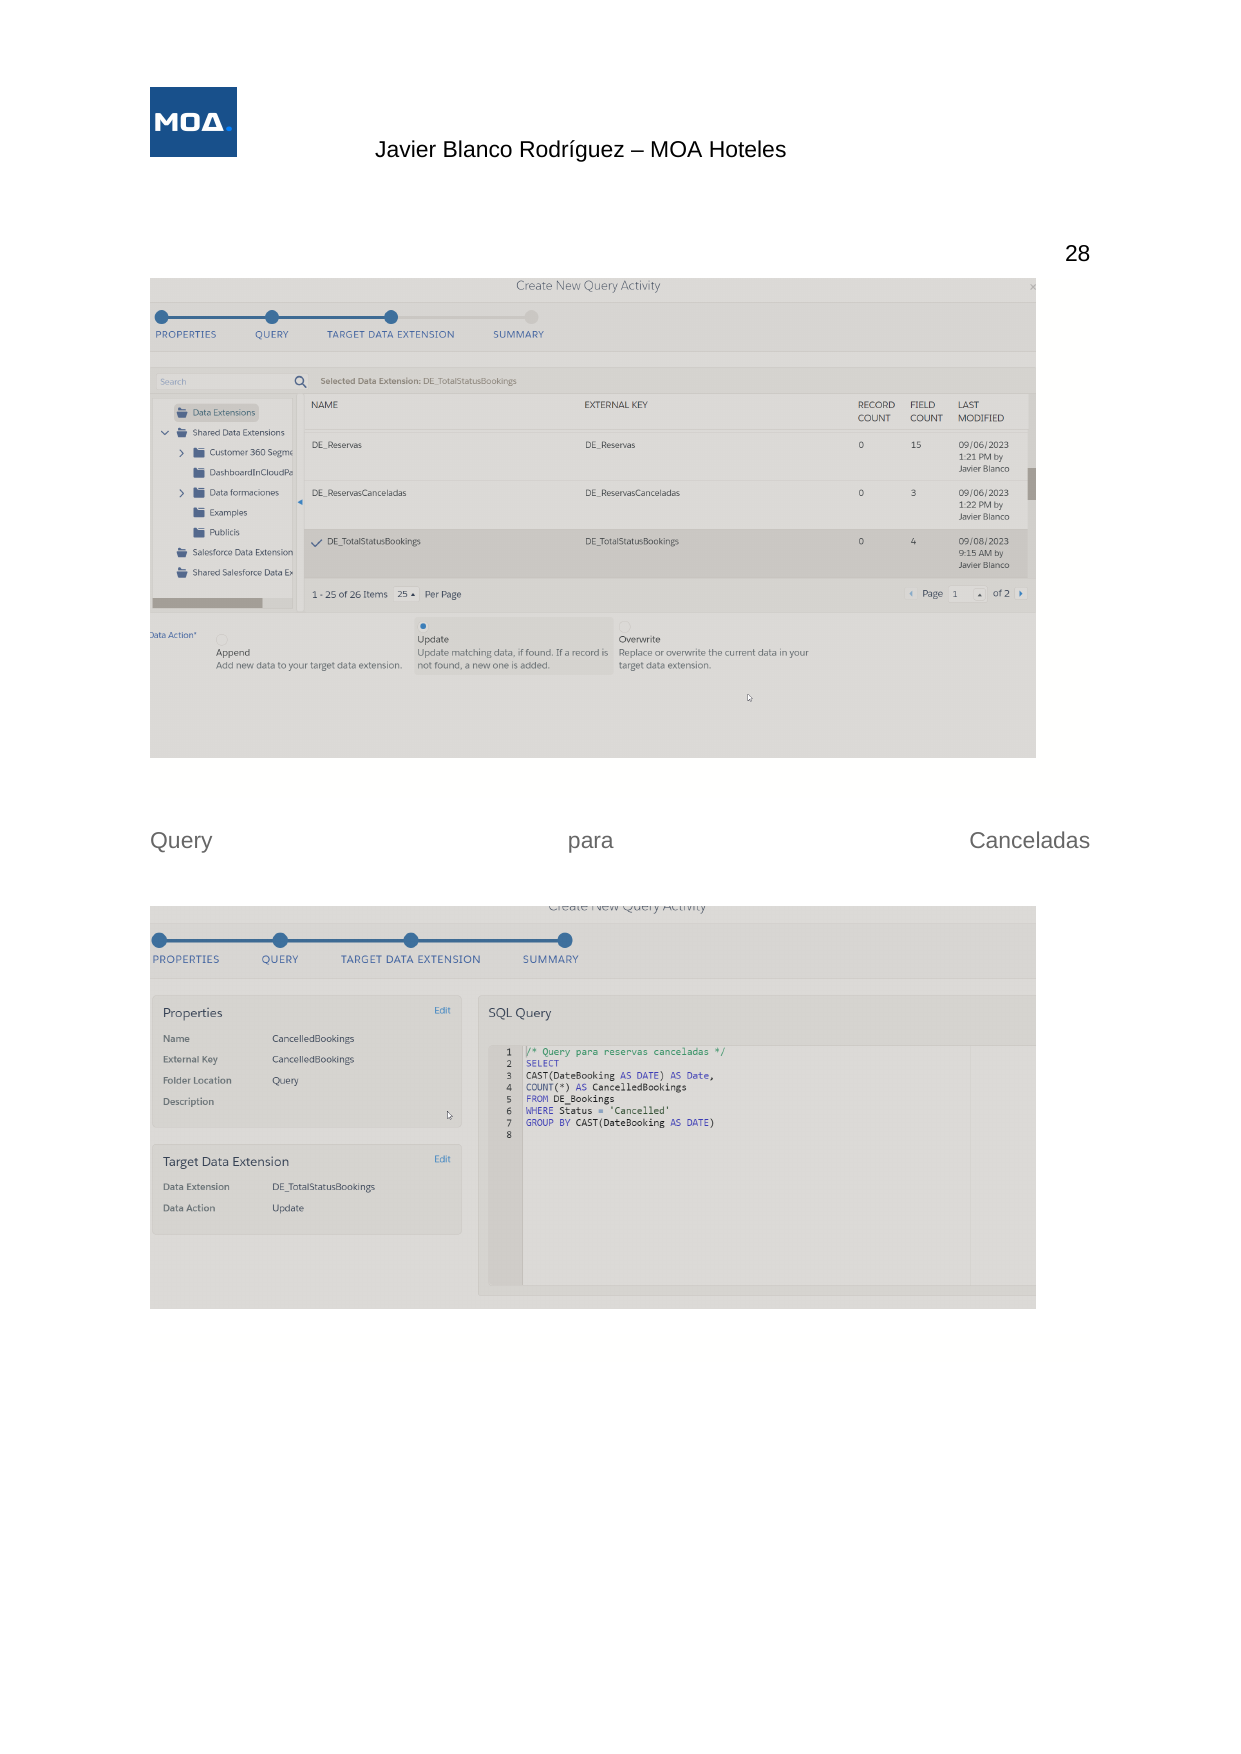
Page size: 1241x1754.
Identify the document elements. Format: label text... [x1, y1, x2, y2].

picture [150, 278, 1036, 758]
picture [150, 906, 1036, 1309]
picture [150, 87, 237, 157]
